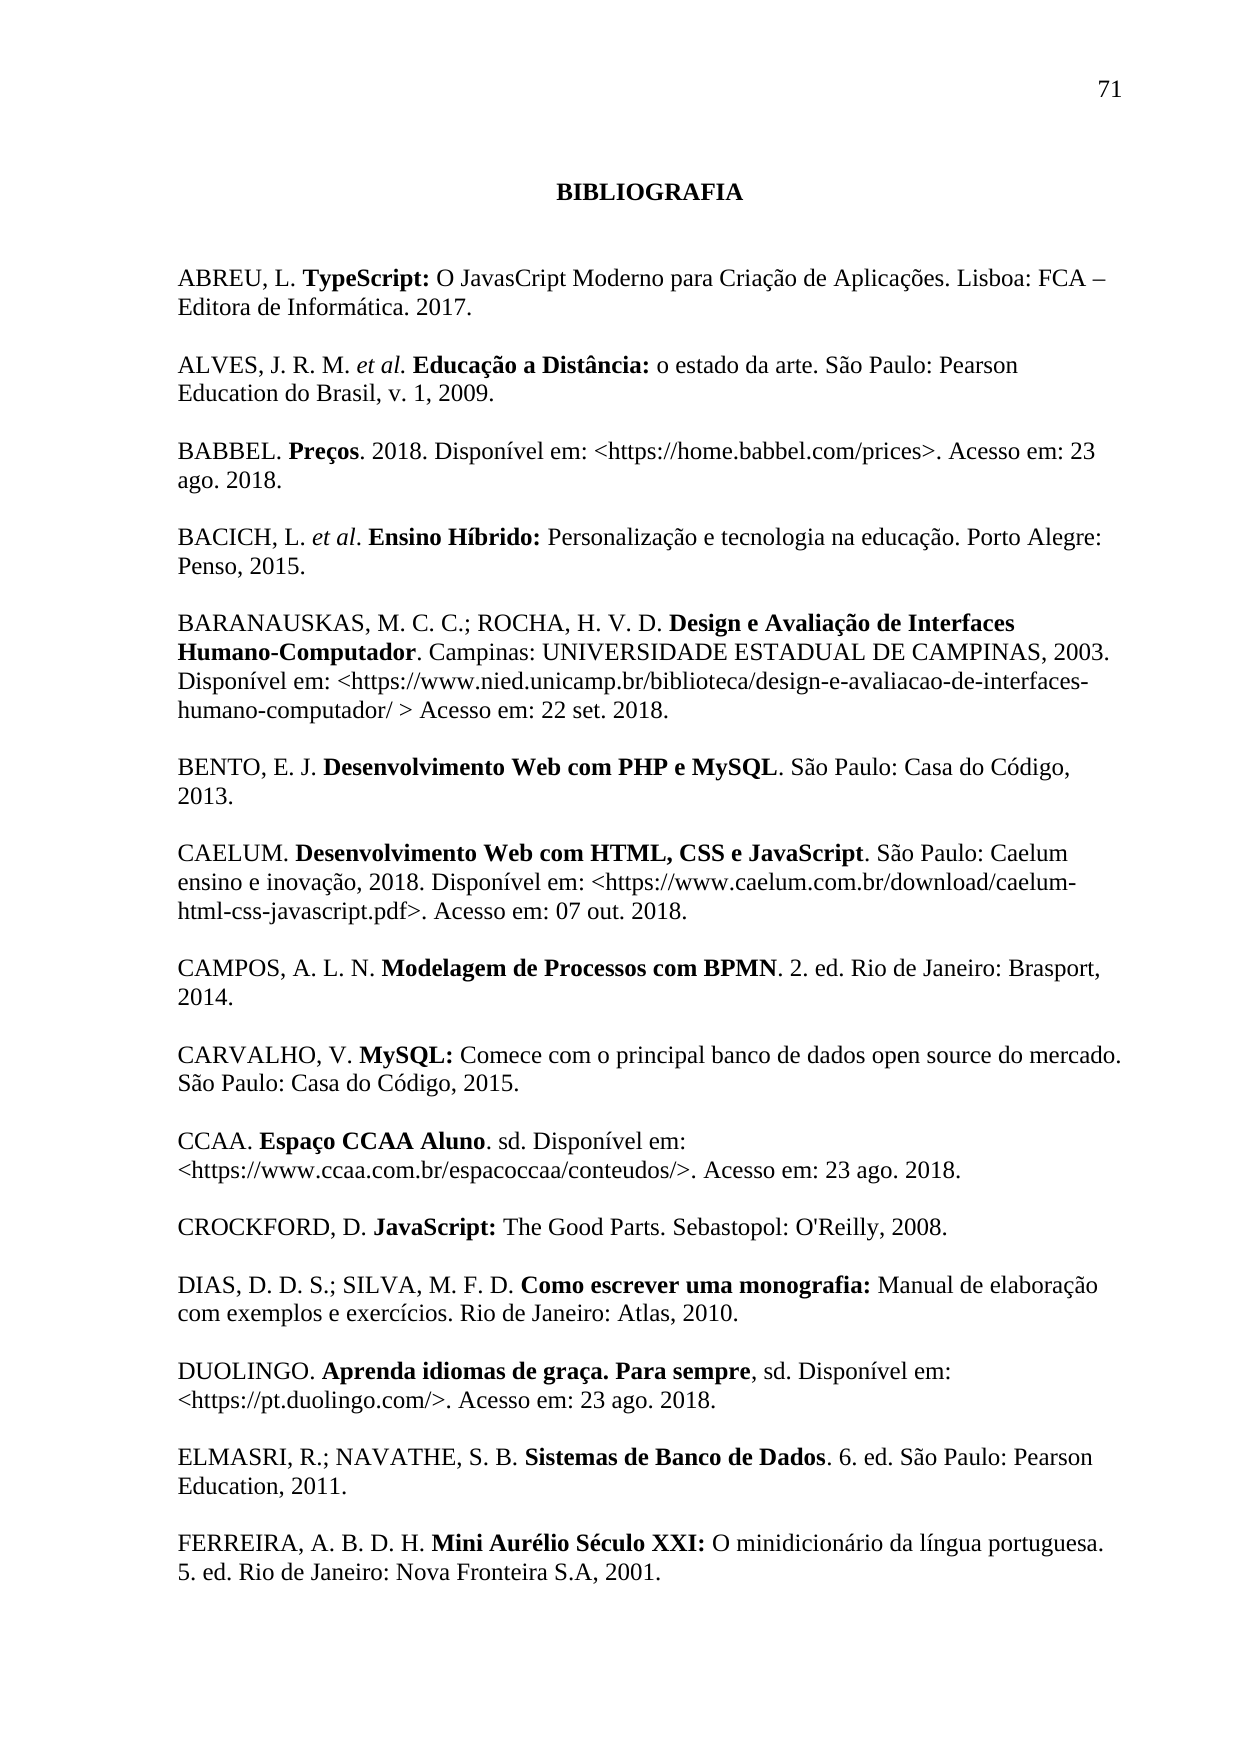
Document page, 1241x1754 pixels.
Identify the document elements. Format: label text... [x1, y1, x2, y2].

text BENTO, E. J. Desenvolvimento Web com PHP e MySQL. São Paulo: Casa do Código, 2013. [177, 752, 1122, 810]
text CARVALHO, V. MySQL: Comece com o principal banco de dados open source do mercado. São Paulo: Casa do Código, 2015. [177, 1040, 1122, 1097]
text ABREU, L. TypeScript: O JavasCript Moderno para Criação de Aplicações. Lisboa: FCA – Editora de Informática. 2017. [177, 263, 1122, 321]
text BACICH, L. et al. Ensino Híbrido: Personalização e tecnologia na educação. Porto Alegre: Penso, 2015. [177, 522, 1122, 580]
subtitle BIBLIOGRAFIA [177, 177, 1122, 206]
text FERREIRA, A. B. D. H. Mini Aurélio Século XXI: O minidicionário da língua portuguesa. 5. ed. Rio de Janeiro: Nova Fronteira S.A, 2001. [177, 1528, 1122, 1586]
text DUOLINGO. Aprenda idiomas de graça. Para sempre, sd. Disponível em: <https://pt.duolingo.com/>. Acesso em: 23 ago. 2018. [177, 1356, 1122, 1413]
text ALVES, J. R. M. et al. Educação a Distância: o estado da arte. São Paulo: Pearson Education do Brasil, v. 1, 2009. [177, 350, 1122, 407]
text CAMPOS, A. L. N. Modelagem de Processos com BPMN. 2. ed. Rio de Janeiro: Brasport, 2014. [177, 953, 1122, 1011]
text CAELUM. Desenvolvimento Web com HTML, CSS e JavaScript. São Paulo: Caelum ensino e inovação, 2018. Disponível em: <https://www.caelum.com.br/download/caelum-html-css-javascript.pdf>. Acesso em: 07 out. 2018. [177, 838, 1122, 925]
text DIAS, D. D. S.; SILVA, M. F. D. Como escrever uma monografia: Manual de elaboração com exemplos e exercícios. Rio de Janeiro: Atlas, 2010. [177, 1270, 1122, 1327]
text BABBEL. Preços. 2018. Disponível em: <https://home.babbel.com/prices>. Acesso em: 23 ago. 2018. [177, 436, 1122, 493]
text CROCKFORD, D. JavaScript: The Good Parts. Sebastopol: O'Reilly, 2008. [177, 1212, 1122, 1241]
text CCAA. Espaço CCAA Aluno. sd. Disponível em: <https://www.ccaa.com.br/espacoccaa/conteudos/>. Acesso em: 23 ago. 2018. [177, 1126, 1122, 1183]
text ELMASRI, R.; NAVATHE, S. B. Sistemas de Banco de Dados. 6. ed. São Paulo: Pearson Education, 2011. [177, 1442, 1122, 1500]
text BARANAUSKAS, M. C. C.; ROCHA, H. V. D. Design e Avaliação de Interfaces Humano-Computador. Campinas: UNIVERSIDADE ESTADUAL DE CAMPINAS, 2003. Disponível em: <https://www.nied.unicamp.br/biblioteca/design-e-avaliacao-de-interfaces-humano-computador/ > Acesso em: 22 set. 2018. [177, 608, 1122, 723]
